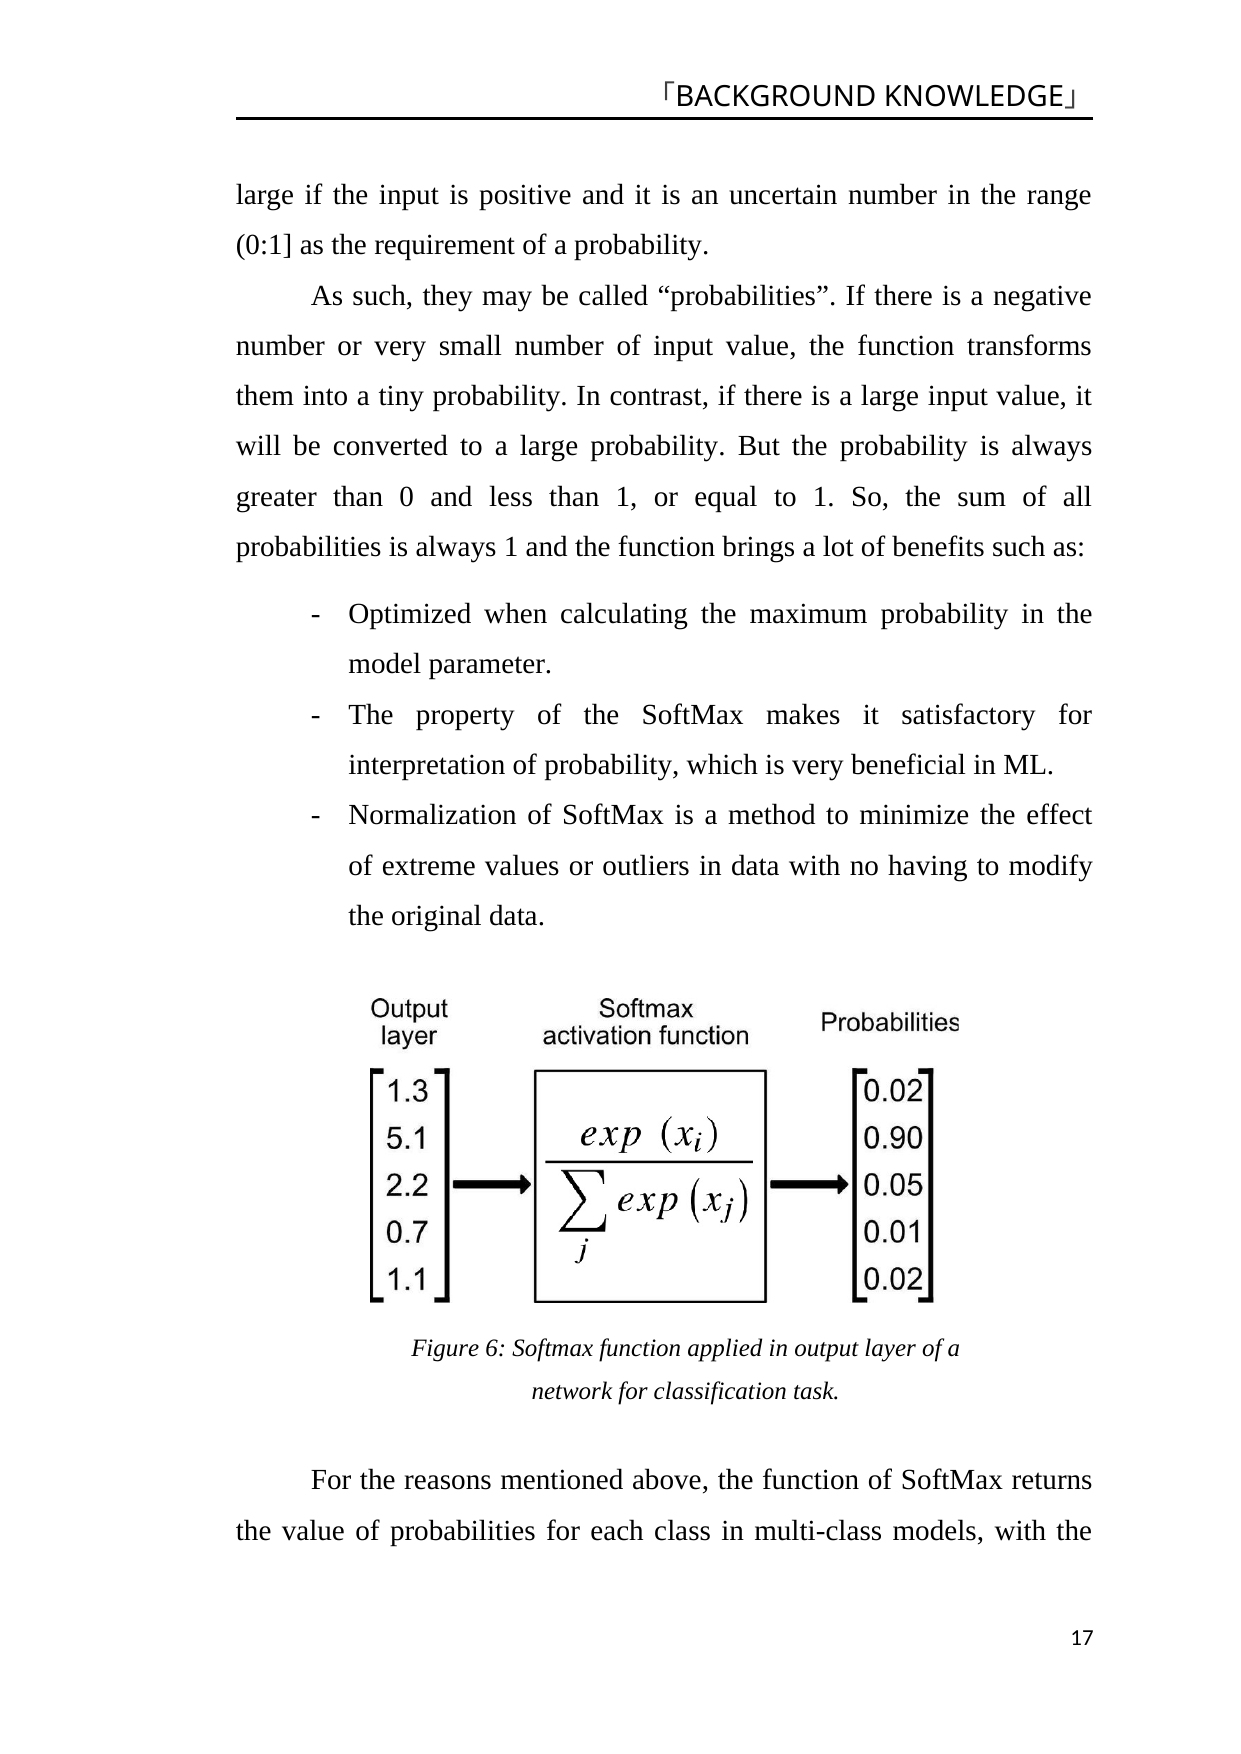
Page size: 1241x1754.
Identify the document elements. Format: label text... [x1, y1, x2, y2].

text As such, they may be called “probabilities”. If there is a negative number or very small number of input value, the function transforms them into a tiny probability. In contrast, if there is a large input value, it will be converted to a large probability. But the probability is always greater than 0 and less than 1, or equal to 1. So, the sum of all probabilities is always 1 and the function brings a lot of benefits such as: [236, 278, 1093, 563]
list The property of the SoftMax makes it satisfactory for interpretation of probability, which is very beneficial in ML. [311, 697, 1093, 781]
list Normalization of SoftMax is a method to minimize the effect of extreme values ​​or outliers in data with no having to modify the original data. [311, 797, 1093, 932]
picture [370, 998, 959, 1303]
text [236, 1462, 1093, 1546]
list Optimized when calculating the maximum probability in the model parameter. [311, 596, 1093, 680]
text Figure 6: Softmax function applied in output layer of a network for classification task. [386, 1333, 986, 1405]
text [236, 177, 1093, 261]
